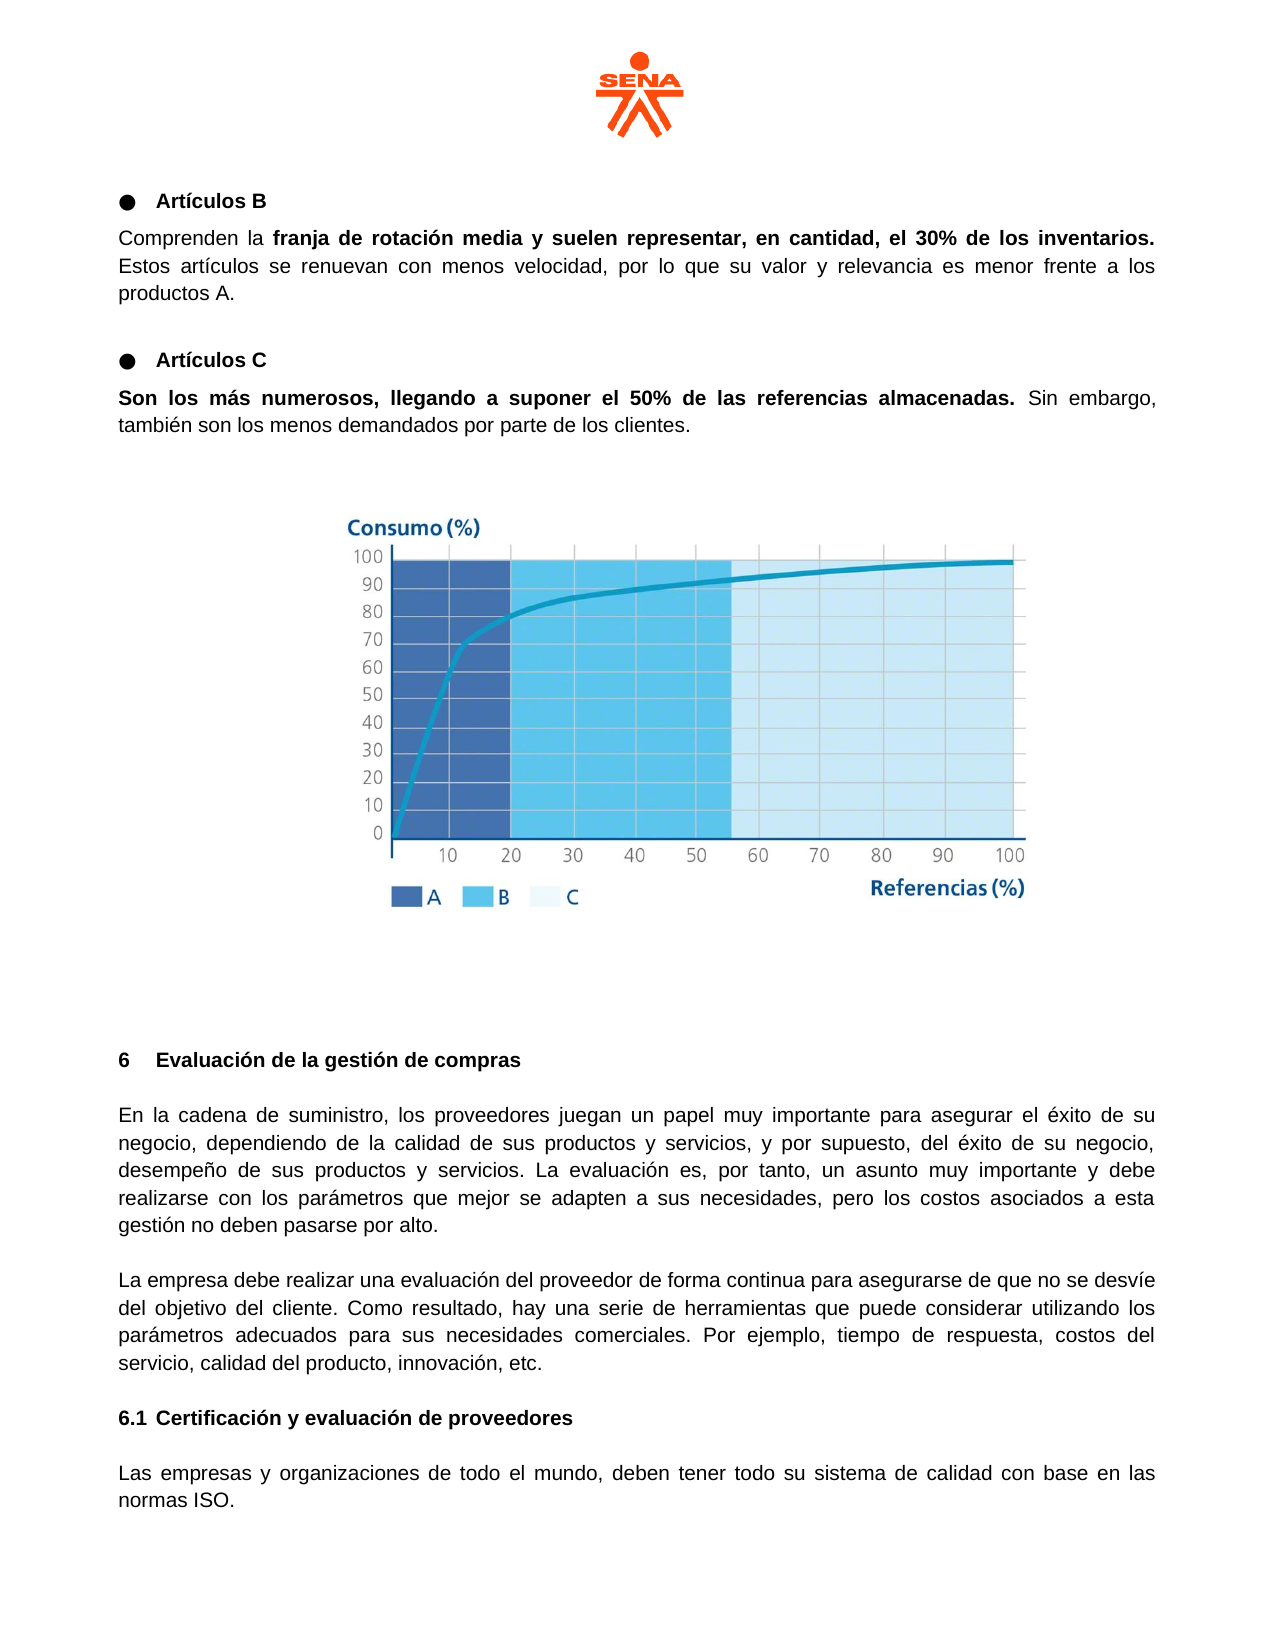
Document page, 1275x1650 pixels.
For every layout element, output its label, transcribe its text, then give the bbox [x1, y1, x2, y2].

list Artículos B [118, 177, 1157, 220]
text Son los más numerosos, llegando a suponer el 50% de las referencias almacenadas. Sin embargo, también son los menos demandados por parte de los clientes. [118, 385, 1157, 437]
picture [585, 48, 690, 142]
picture [325, 495, 1049, 930]
list Certificación y evaluación de proveedores [118, 1406, 1157, 1429]
text Las empresas y organizaciones de todo el mundo, deben tener todo su sistema de calidad con base en las normas ISO. [118, 1461, 1157, 1512]
list Evaluación de la gestión de compras [118, 1048, 1157, 1072]
text La empresa debe realizar una evaluación del proveedor de forma continua para asegurarse de que no se desvíe del objetivo del cliente. Como resultado, hay una serie de herramientas que puede considerar utilizando los parámetros adecuados para sus necesidades comerciales. Por ejemplo, tiempo de respuesta, costos del servicio, calidad del producto, innovación, etc. [118, 1268, 1157, 1374]
text En la cadena de suministro, los proveedores juegan un papel muy importante para asegurar el éxito de su negocio, dependiendo de la calidad de sus productos y servicios, y por supuesto, del éxito de su negocio, desempeño de sus productos y servicios. La evaluación es, por tanto, un asunto muy importante y debe realizarse con los parámetros que mejor se adapten a sus necesidades, pero los costos asociados a esta gestión no deben pasarse por alto. [118, 1103, 1157, 1237]
text Comprenden la franja de rotación media y suelen representar, en cantidad, el 30% de los inventarios. Estos artículos se renuevan con menos velocidad, por lo que su valor y relevancia es menor frente a los productos A. [118, 226, 1157, 305]
list Artículos C [118, 336, 1157, 379]
